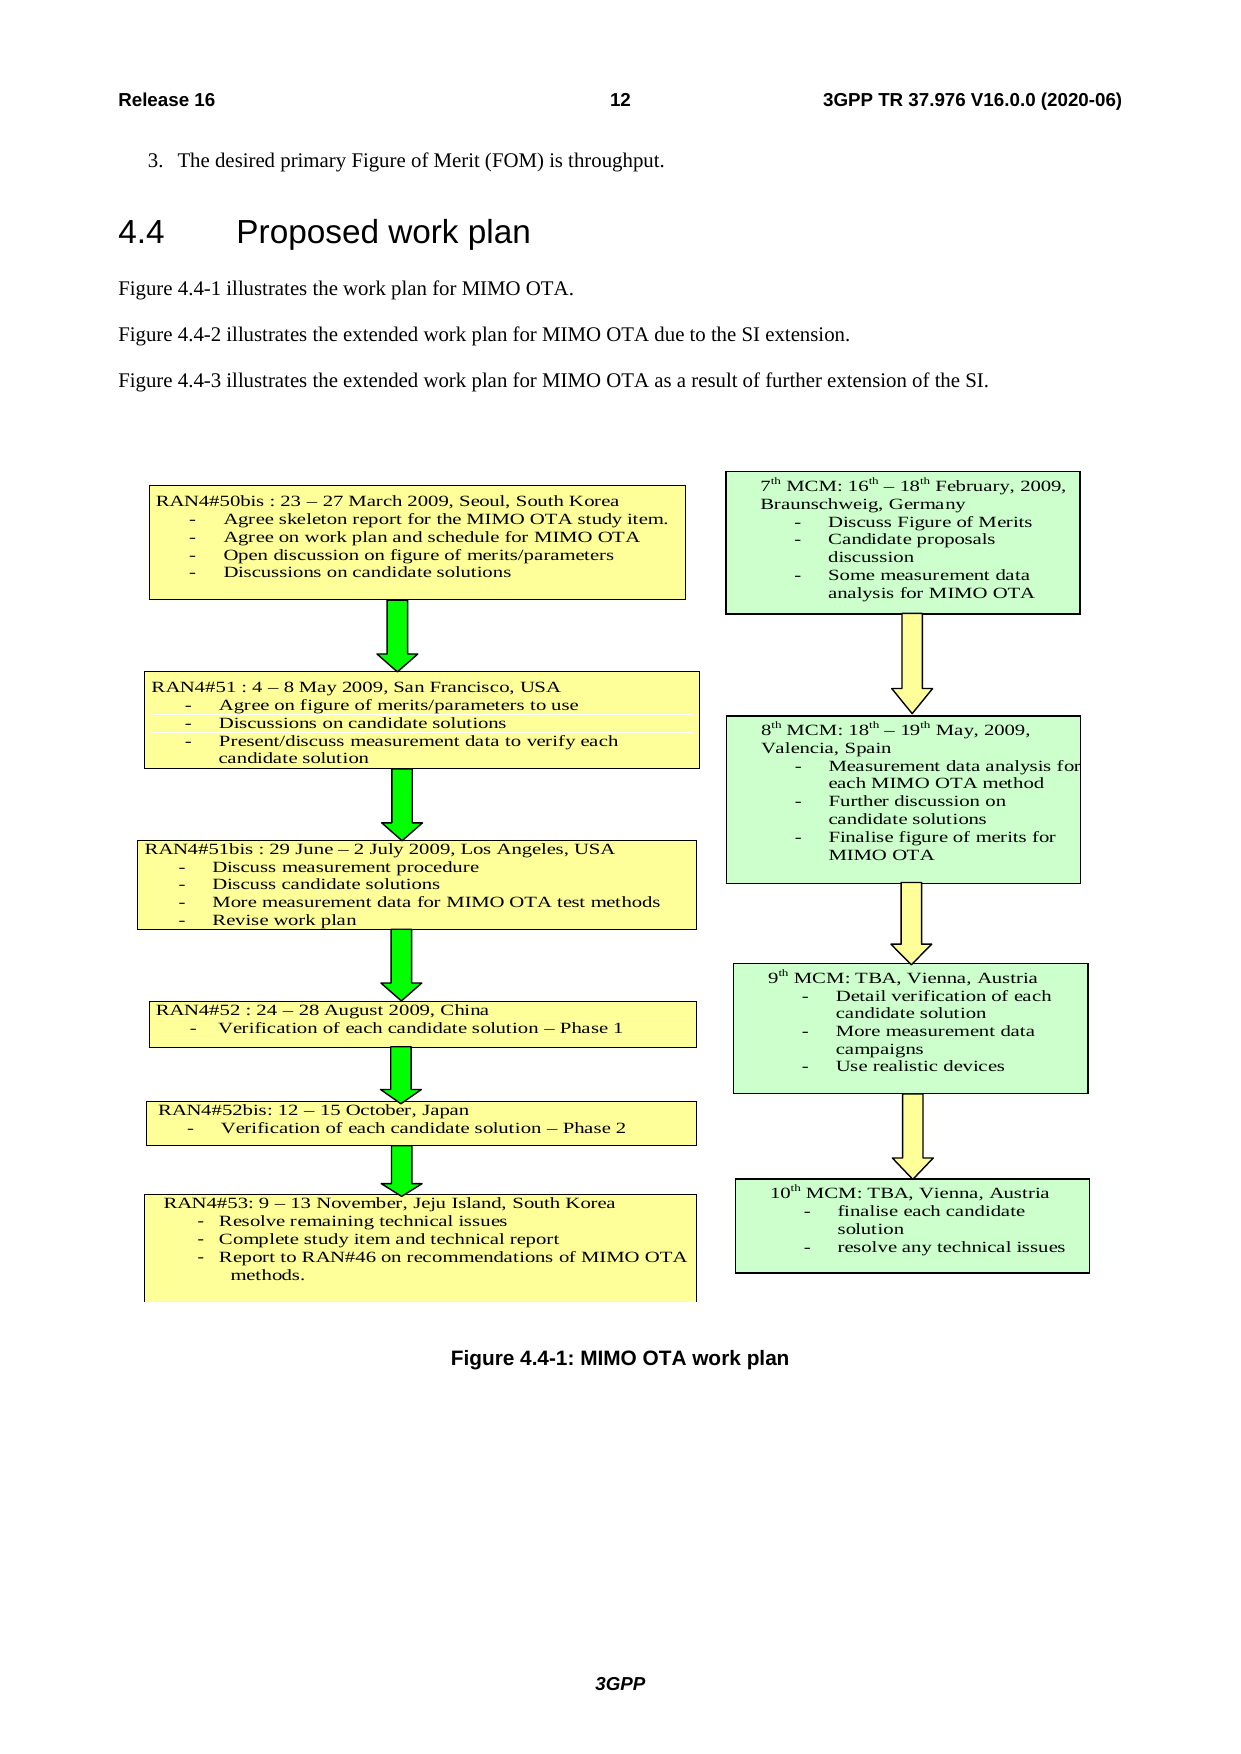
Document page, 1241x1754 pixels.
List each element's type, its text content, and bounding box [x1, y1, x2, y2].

text Figure 4.4-1 illustrates the work plan for MIMO OTA. [118, 276, 1122, 299]
subtitle 4.4 Proposed work plan [118, 213, 1122, 251]
text 3. The desired primary Figure of Merit (F) is throughput. [148, 147, 1122, 172]
text Figure 4.4-2 illustrates the extended work plan for MIMO OTA due to the SI extension. [118, 322, 1122, 346]
text Figure 4.4-3 illustrates the extended work plan for MIMO OTA as a result of further extension of the SI. [118, 368, 1122, 392]
text Figure 4.4-1: MIMO OTA work plan [118, 1346, 1122, 1370]
